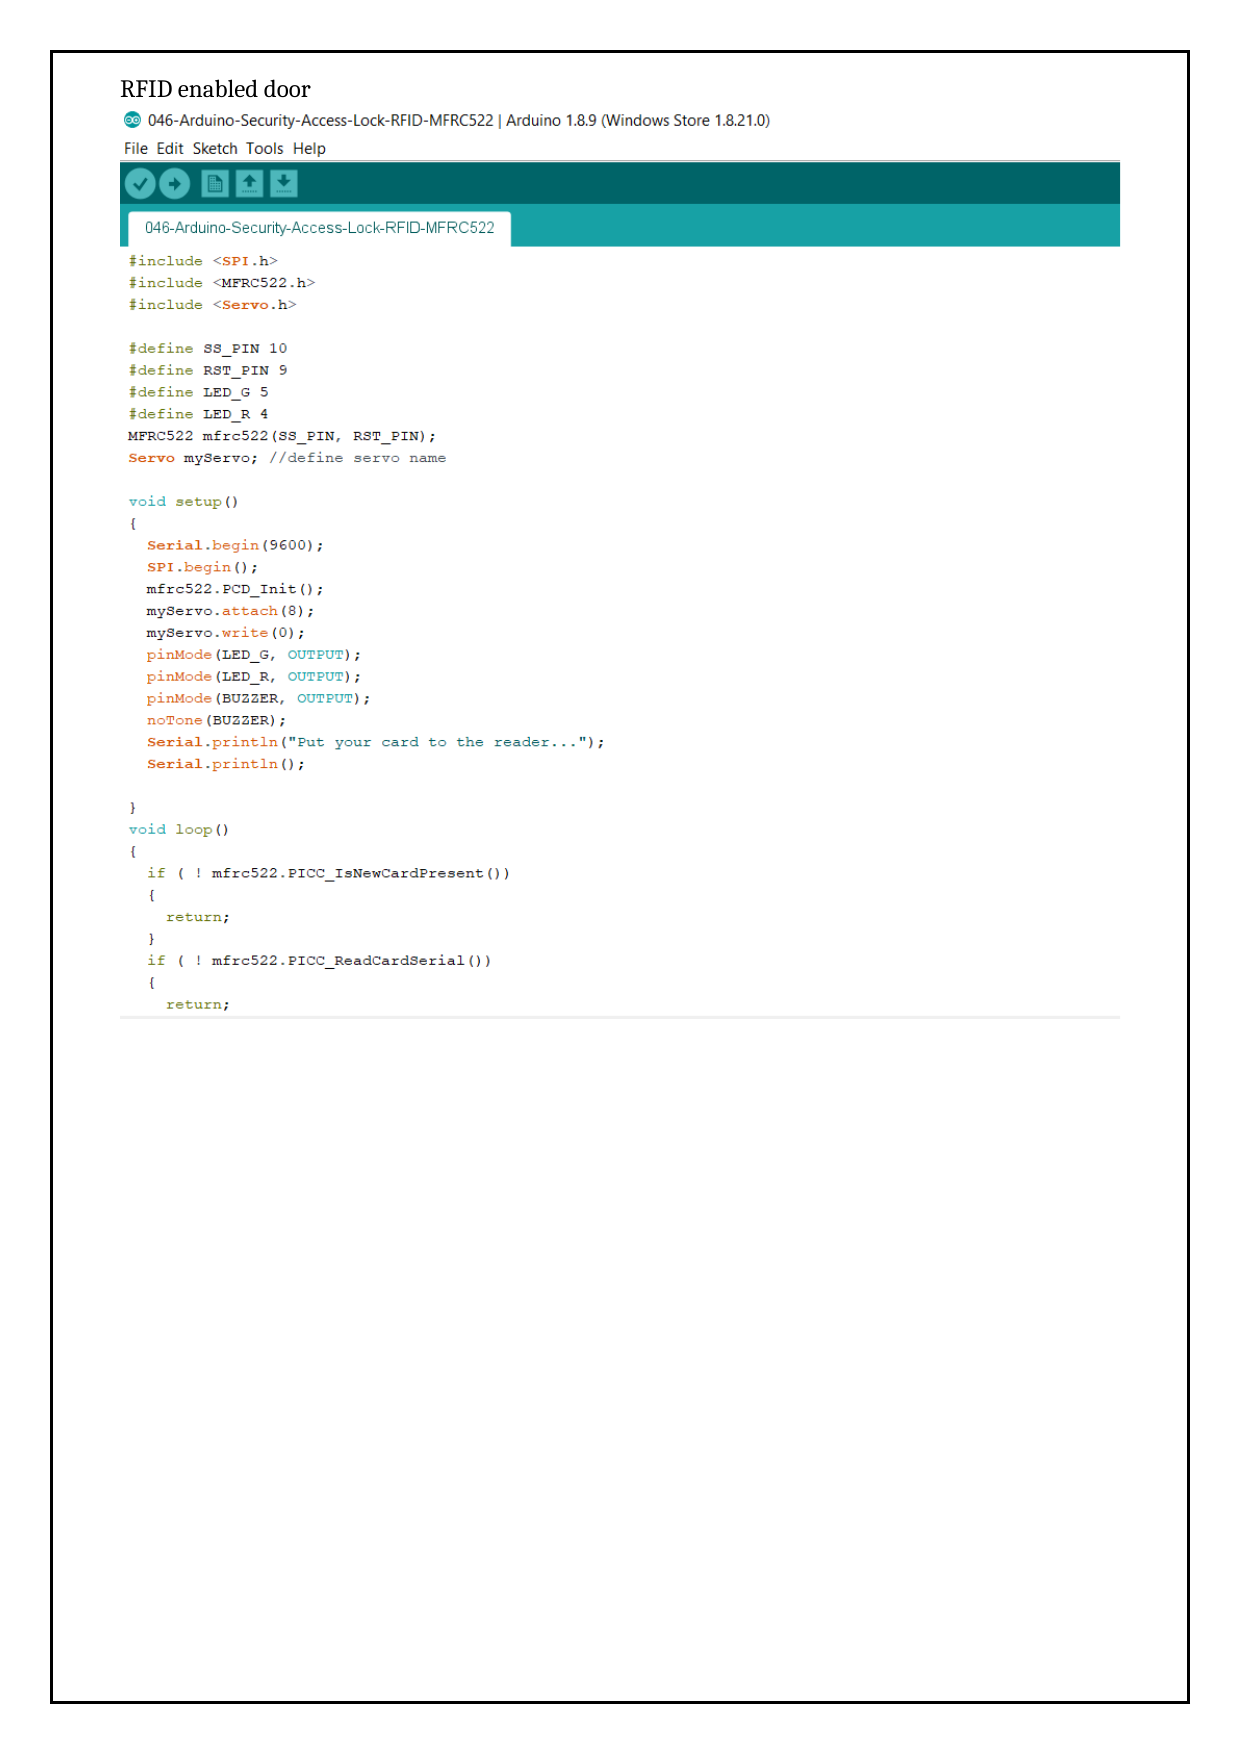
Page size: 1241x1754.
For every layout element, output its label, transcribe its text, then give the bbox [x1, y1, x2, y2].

subtitle RFID enabled door [120, 75, 1120, 104]
picture [120, 106, 1121, 1019]
